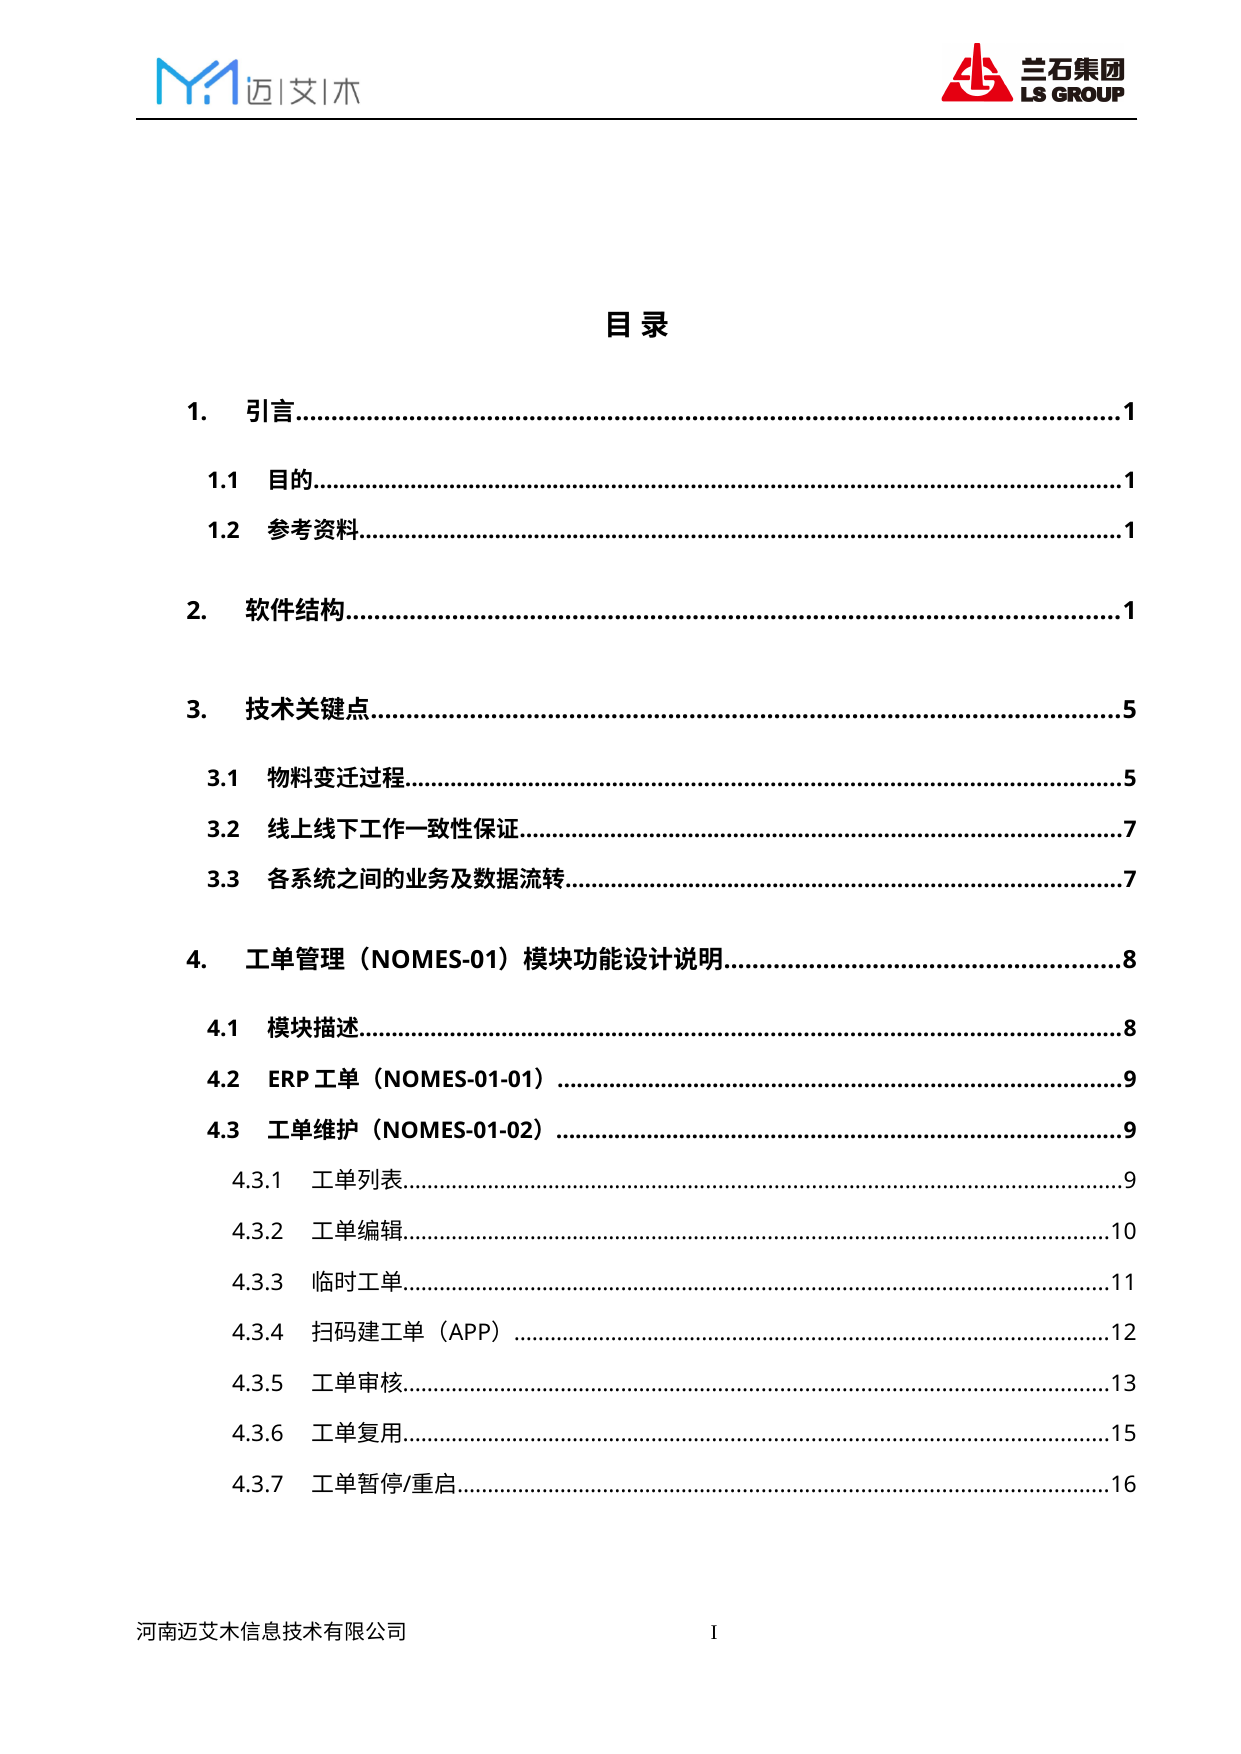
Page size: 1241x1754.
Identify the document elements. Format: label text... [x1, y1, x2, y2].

text 4.1 模块描述 8 [161, 1010, 1137, 1044]
picture [941, 43, 1125, 102]
text 4.3.7 工单暂停/重启 16 [186, 1466, 1137, 1499]
text 1.1 目的 1 [161, 461, 1137, 495]
text 4. 工单管理（NOMES-01）模块功能设计说明 8 [136, 924, 1137, 992]
text 4.3 工单维护（NOMES-01-02） 9 [161, 1111, 1137, 1145]
text 1.2 参考资料 1 [161, 512, 1137, 546]
picture [155, 57, 363, 109]
text 3.2 线上线下工作一致性保证 7 [161, 810, 1137, 844]
text 4.3.2 工单编辑 10 [186, 1212, 1137, 1246]
text 4.3.4 扫码建工单（APP） 12 [186, 1314, 1137, 1348]
text 3.1 物料变迁过程 5 [161, 759, 1137, 793]
text 4.3.5 工单审核 13 [186, 1364, 1137, 1398]
text 4.3.1 工单列表 9 [186, 1162, 1137, 1196]
text 3. 技术关键点 5 [136, 673, 1137, 741]
text 1. 引言 1 [136, 375, 1137, 443]
text 4.3.6 工单复用 15 [186, 1415, 1137, 1449]
text 目 录 [136, 288, 1137, 356]
text 3.3 各系统之间的业务及数据流转 7 [161, 861, 1137, 895]
text 2. 软件结构 1 [136, 575, 1137, 643]
text 4.2 ERP工单（NOMES-01-01） 9 [161, 1061, 1137, 1094]
text 4.3.3 临时工单 11 [186, 1263, 1137, 1297]
